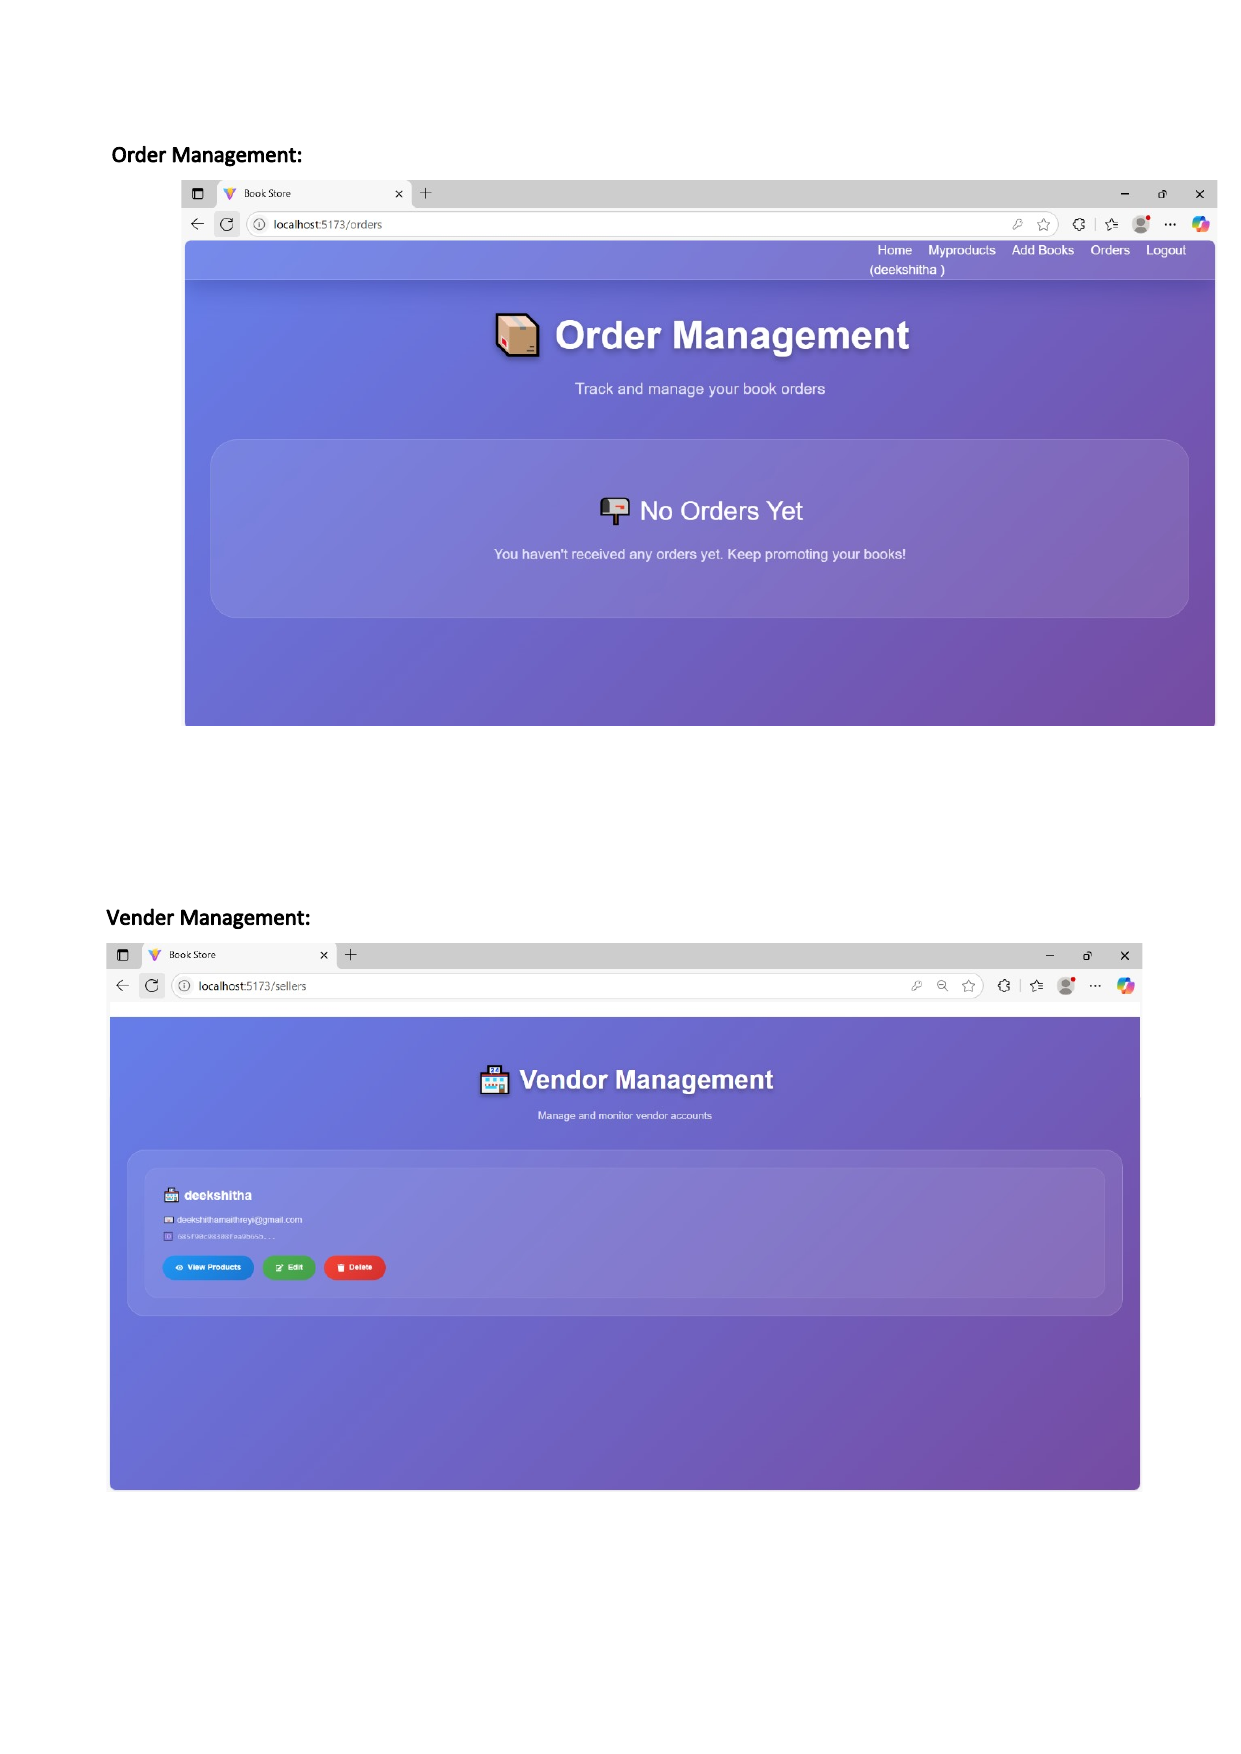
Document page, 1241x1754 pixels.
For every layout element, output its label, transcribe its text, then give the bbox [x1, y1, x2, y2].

text Order Management: [106, 139, 1085, 167]
picture [106, 943, 1143, 1492]
text Vender Management: [106, 902, 1085, 930]
picture [181, 180, 1218, 726]
